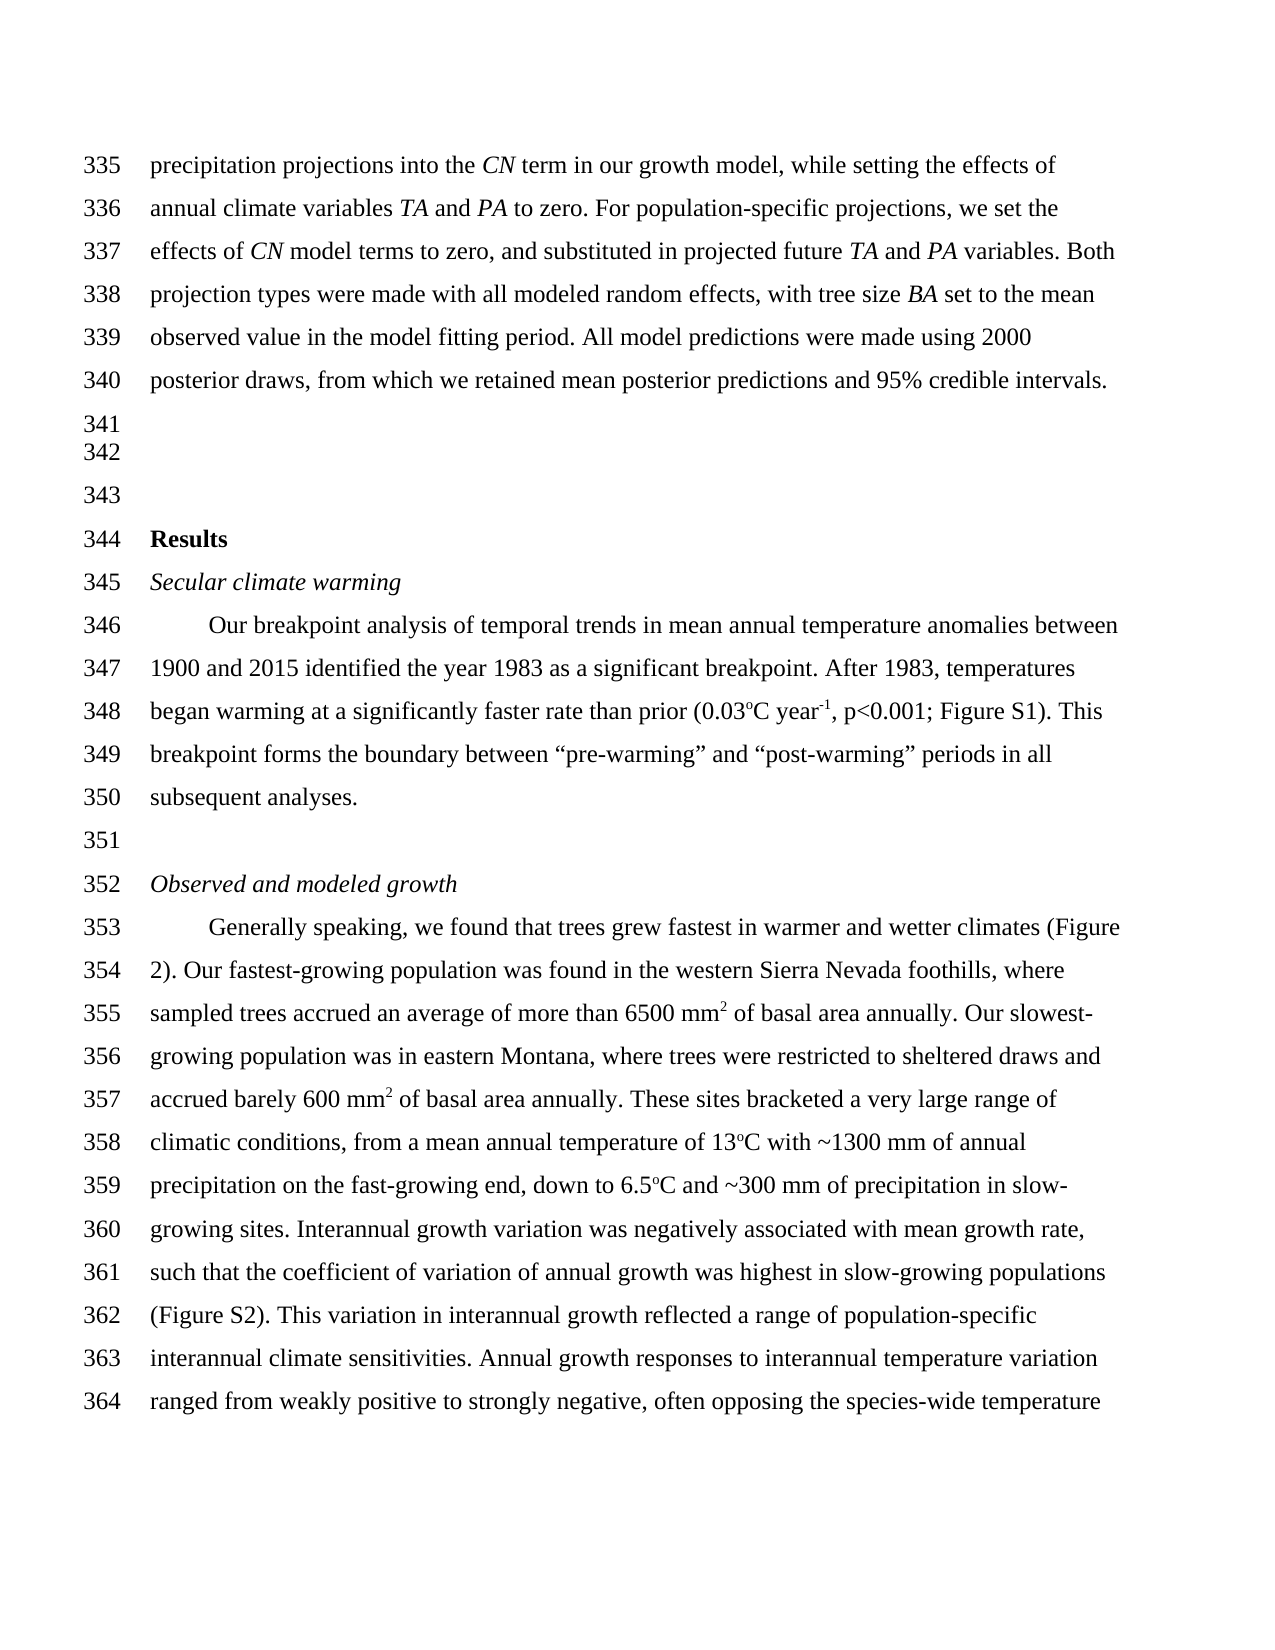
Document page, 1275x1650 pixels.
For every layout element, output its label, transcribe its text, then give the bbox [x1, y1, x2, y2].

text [150, 150, 1125, 394]
text Secular climate warming [150, 567, 1125, 596]
text Results [150, 524, 1125, 552]
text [150, 912, 1125, 1415]
text Our breakpoint analysis of temporal trends in mean annual temperature anomalies between 1900 and 2015 identified the year 1983 as a significant breakpoint. After 1983, temperatures began warming at a significantly faster rate than prior (0.03oC year-1, p<0.001; Figure S1). This breakpoint forms the boundary between “pre-warming” and “post-warming” periods in all subsequent analyses. [150, 610, 1125, 811]
text Observed and modeled growth [150, 869, 1125, 897]
